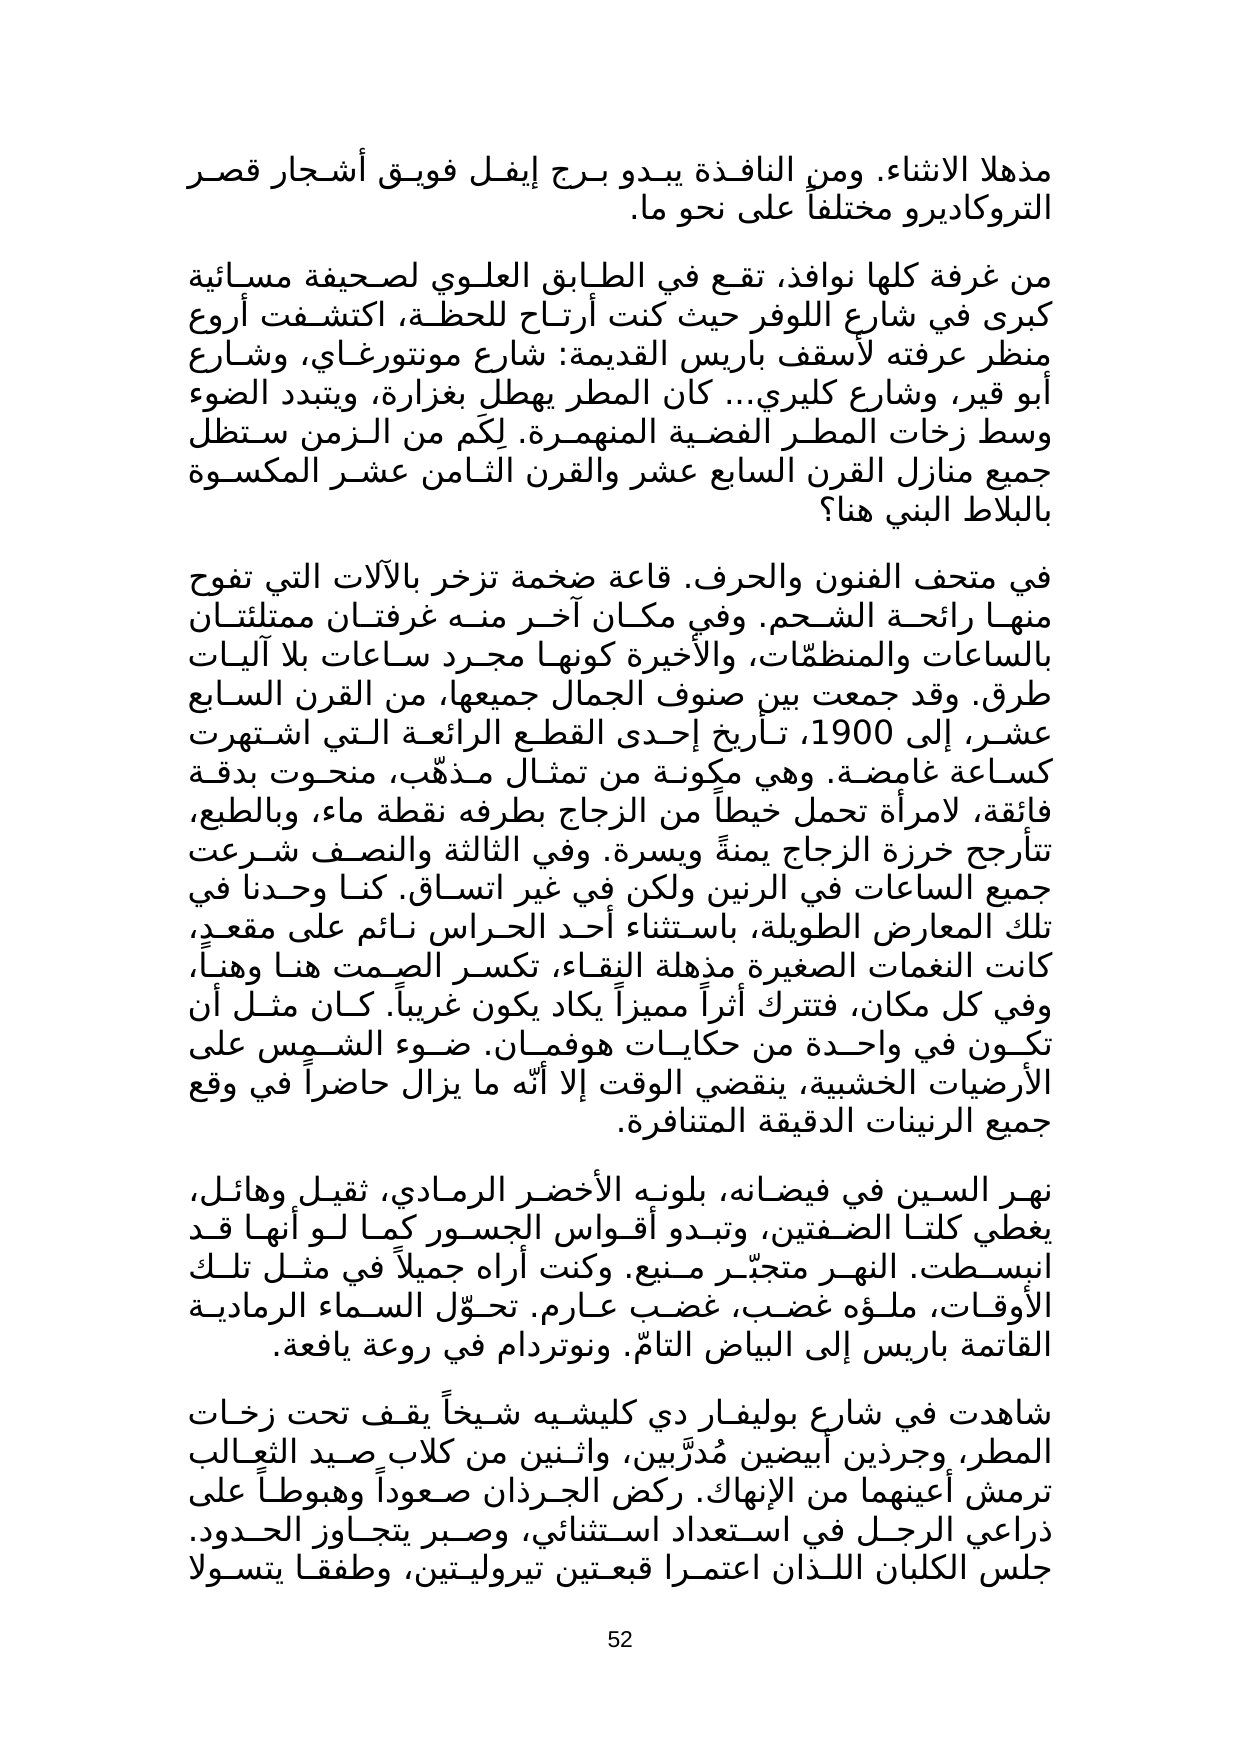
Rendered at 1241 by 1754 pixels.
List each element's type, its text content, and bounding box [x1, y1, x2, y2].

text من غرفة كلها نوافذ، تقع في الطابق العلوي لصحيفة مسائية كبرى في شارع اللوفر حيث كنت أرتاح للحظة، اكتشفت أروع منظر عرفته لأسقف باريس القديمة: شارع مونتورغاي، وشارع أبو قير، وشارع كليري... كان المطر يهطل بغزارة، ويتبدد الضوء وسط زخات المطر الفضية المنهمرة. لِكَم من الزمن ستظل جميع منازل القرن السابع عشر والقرن الثامن عشر المكسوة بالبلاط البني هنا؟ [187, 257, 1053, 529]
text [187, 150, 1053, 228]
text في متحف الفنون والحرف. قاعة ضخمة تزخر بالآلات التي تفوح منها رائحة الشحم. وفي مكان آخر منه غرفتان ممتلئتان بالساعات والمنظمّات، والأخيرة كونها مجرد ساعات بلا آليات طرق. وقد جمعت بين صنوف الجمال جميعها، من القرن السابع عشر، إلى 1900، تأريخ إحدى القطع الرائعة التي اشتهرت كساعة غامضة. وهي مكونة من تمثال مذهّب، منحوت بدقة فائقة، لامرأة تحمل خيطاً من الزجاج بطرفه نقطة ماء، وبالطبع، تتأرجح خرزة الزجاج يمنةً ويسرة. وفي الثالثة والنصف شرعت جميع الساعات في الرنين ولكن في غير اتساق. كنا وحدنا في تلك المعارض الطويلة، باستثناء أحد الحراس نائم على مقعدٍ، كانت النغمات الصغيرة مذهلة النقاء، تكسر الصمت هنا وهنا، وفي كل مكان، فتترك أثراً مميزاً يكاد يكون غريباً. كان مثل أن تكون في واحدة من حكايات هوفمان. ضوء الشمس على الأرضيات الخشبية، ينقضي الوقت إلا أنّه ما يزال حاضراً في وقع جميع الرنينات الدقيقة المتنافرة. [187, 558, 1053, 1141]
text نهر السين في فيضانه، بلونه الأخضر الرمادي، ثقيل وهائل، يغطي كلتا الضفتين، وتبدو أقواس الجسور كما لو أنها قد انبسطت. النهر متجبّر منيع. وكنت أراه جميلاً في مثل تلك الأوقات، ملؤه غضب، غضب عارم. تحوّل السماء الرمادية القاتمة باريس إلى البياض التامّ. ونوتردام في روعة يافعة. [187, 1170, 1053, 1364]
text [187, 1393, 1053, 1588]
